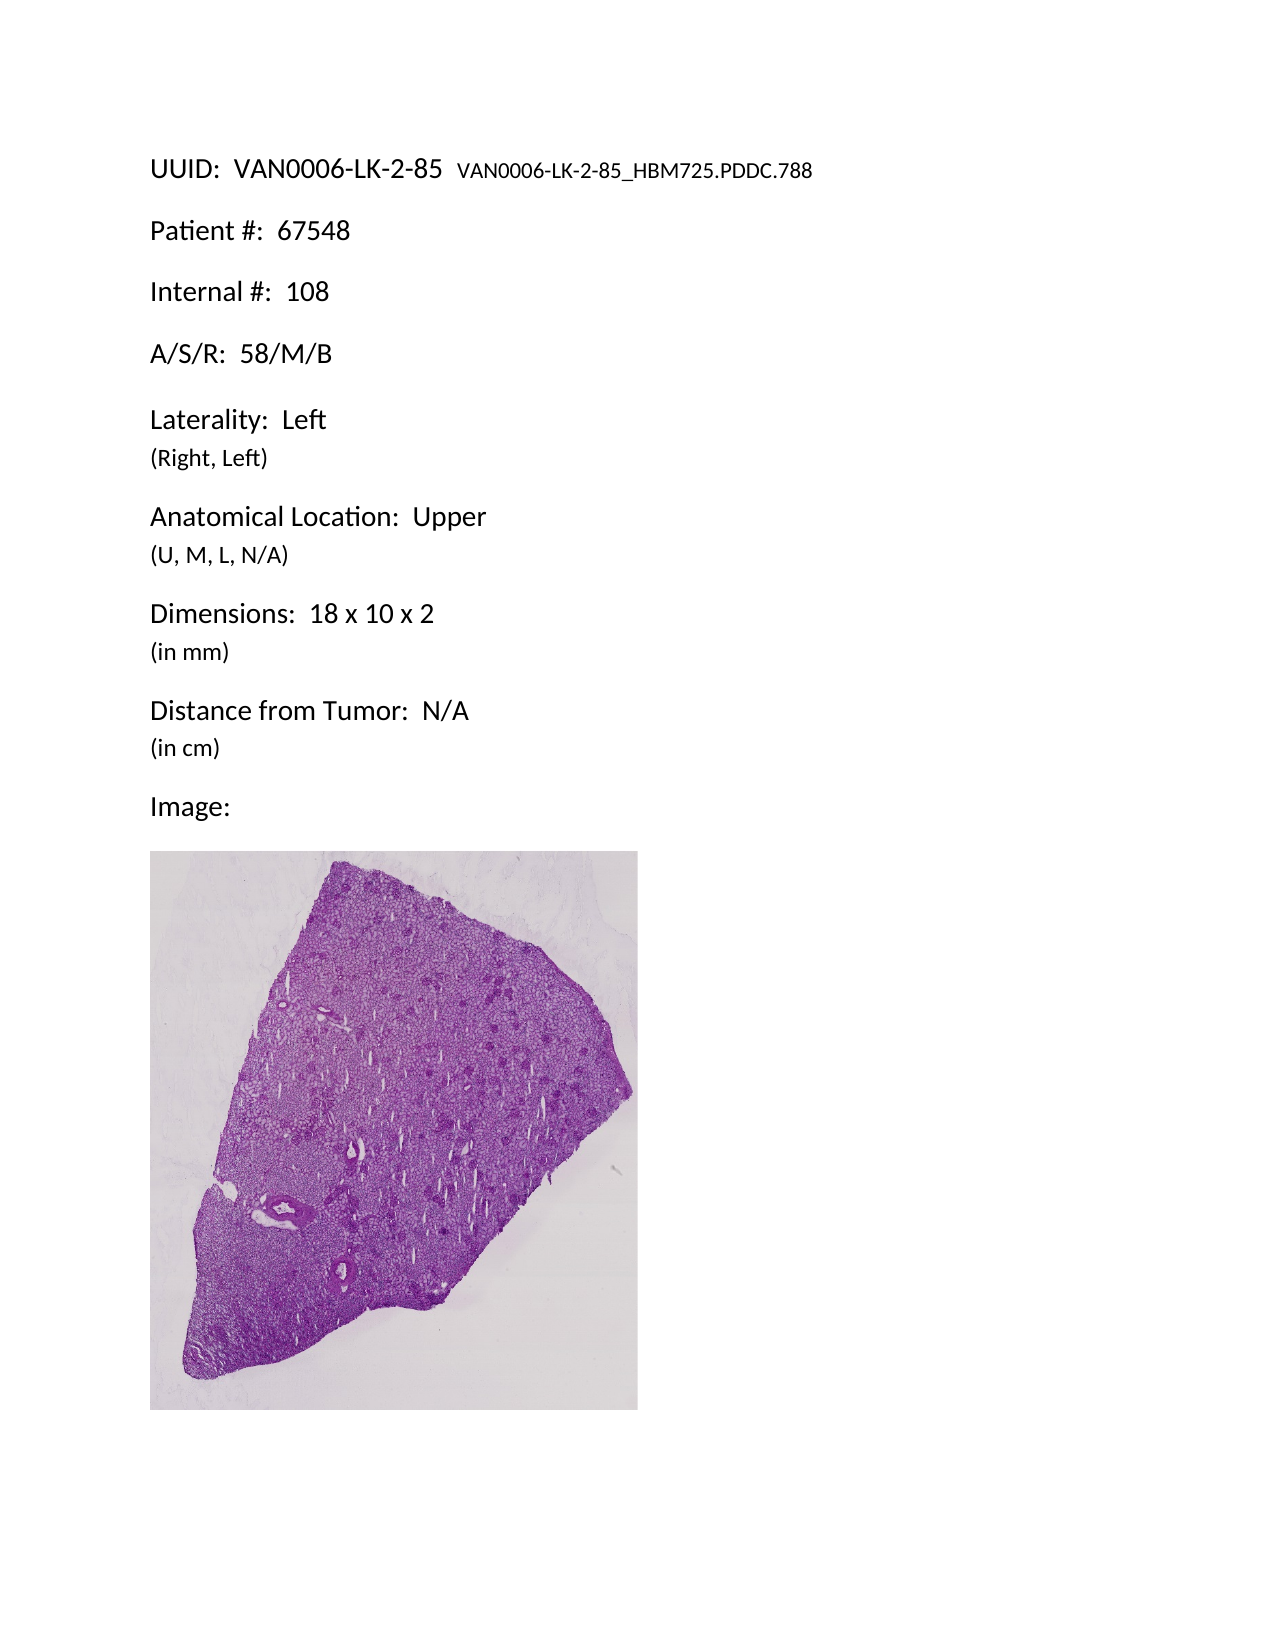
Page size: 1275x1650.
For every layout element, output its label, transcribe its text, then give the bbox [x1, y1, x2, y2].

text (U, M, L, N/A) [150, 539, 1125, 569]
text (in mm) [150, 636, 1125, 666]
text (in cm) [150, 732, 1125, 763]
text Dimensions: 18 x 10 x 2 [150, 595, 1125, 630]
text Internal #: 108 [150, 273, 1125, 309]
text A/S/R: 58/M/B [150, 335, 1125, 371]
text Anatomical Location: Upper [150, 498, 1125, 534]
text Image: [150, 788, 1125, 824]
text (Right, Left) [150, 442, 1125, 473]
text Patient #: 67548 [150, 212, 1125, 247]
text Distance from Tumor: N/A [150, 692, 1125, 727]
text Laterality: Left [150, 401, 1125, 437]
text UUID: VAN0006-LK-2-85 VAN0006-LK-2-85_HBM725.PDDC.788 [150, 150, 1125, 186]
picture [150, 850, 638, 1410]
